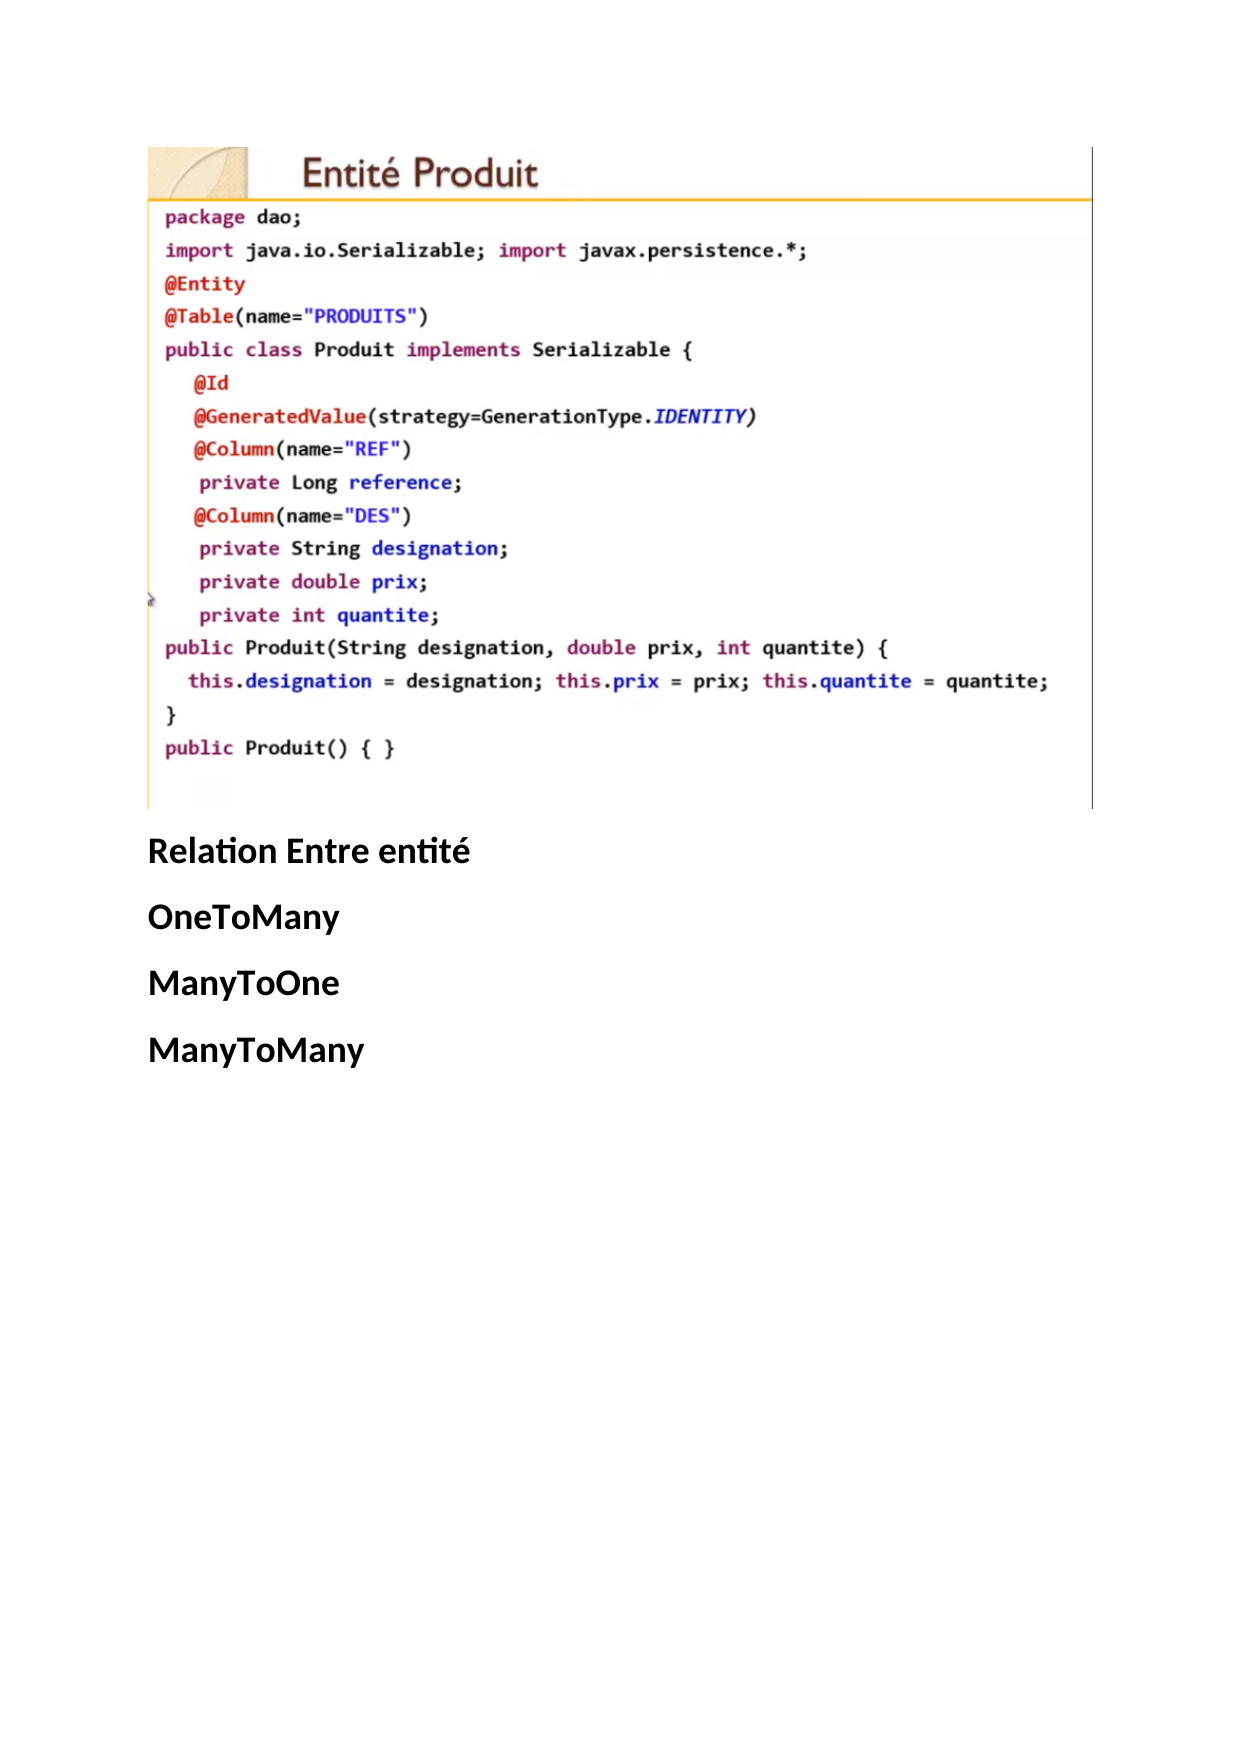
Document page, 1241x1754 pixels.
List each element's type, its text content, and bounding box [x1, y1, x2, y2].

text Relation Entre entité [148, 827, 1093, 873]
text ManyToOne [148, 959, 1093, 1005]
text ManyToMany [148, 1026, 1093, 1071]
text OneToMany [148, 893, 1093, 939]
picture [147, 147, 1093, 809]
